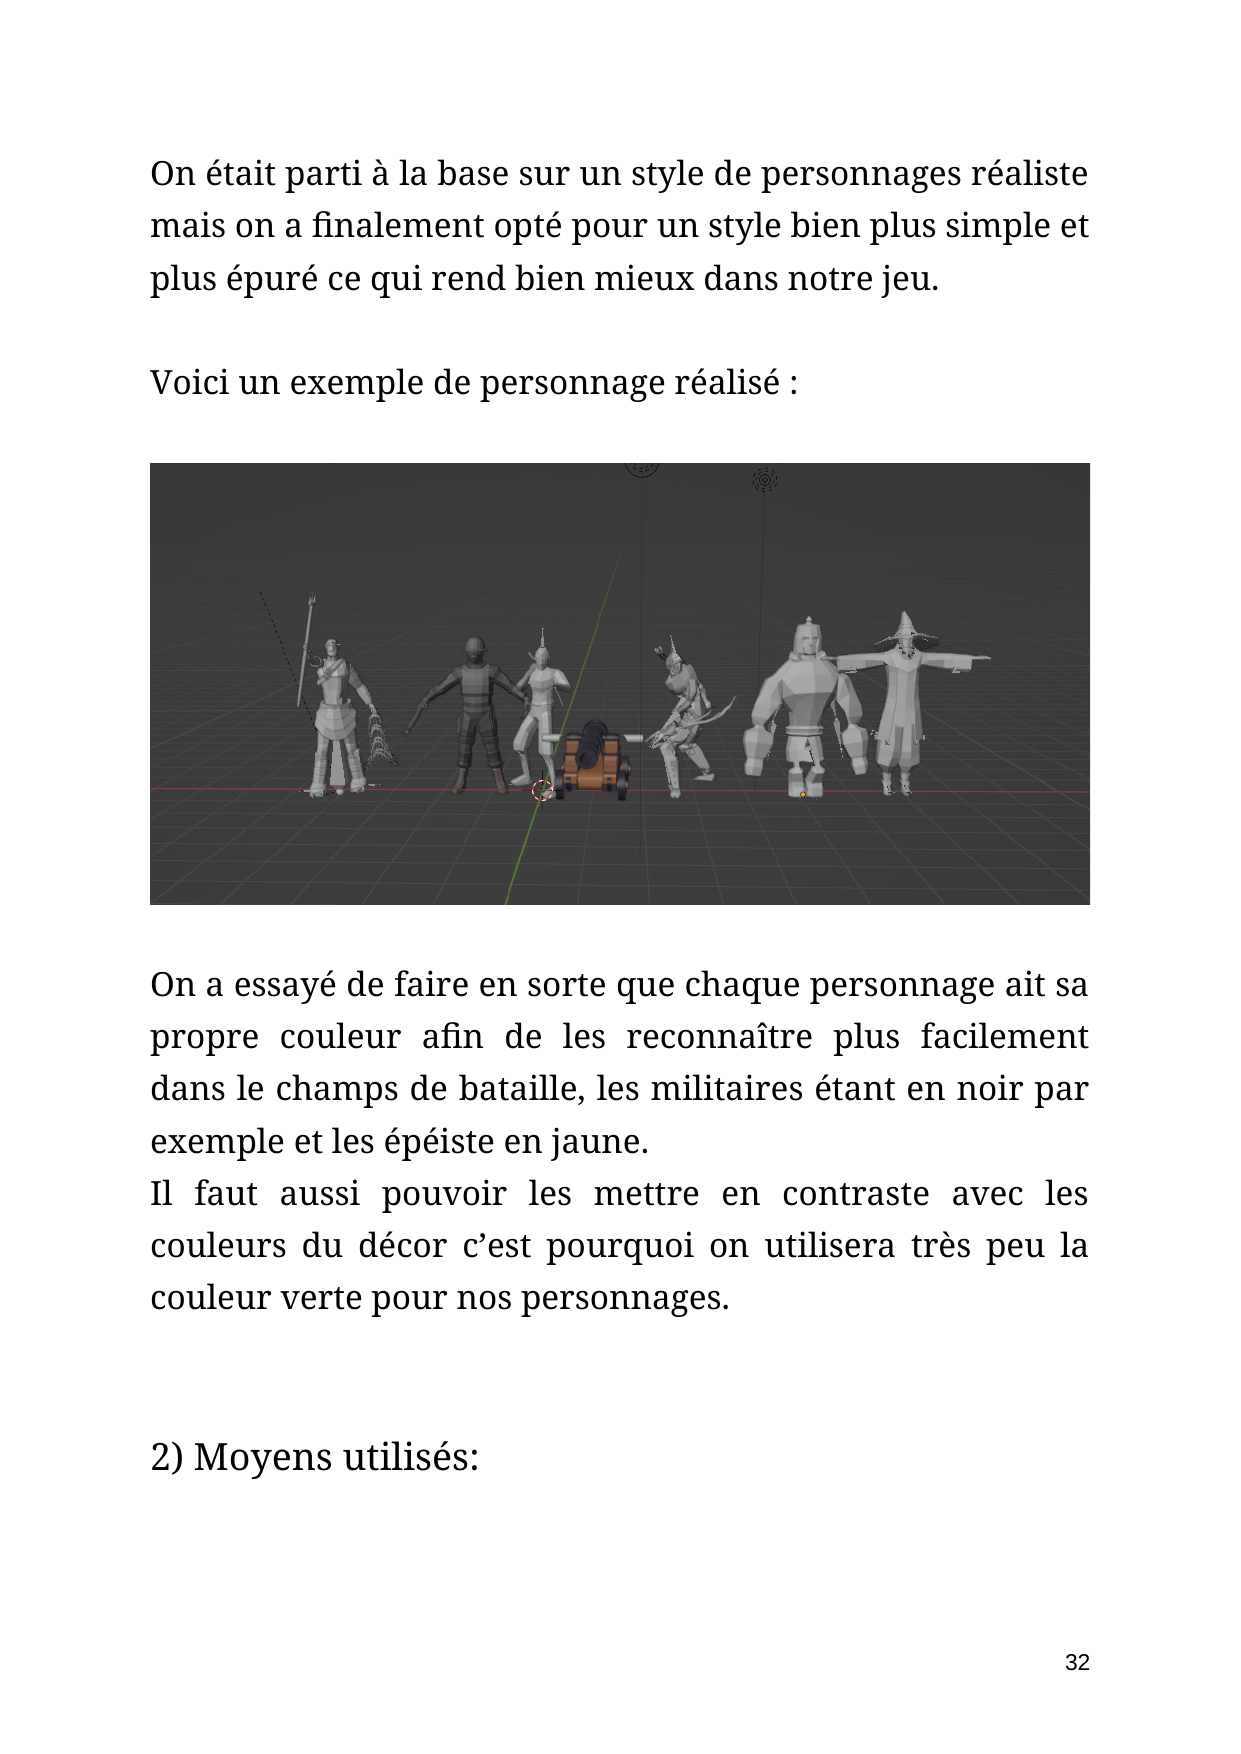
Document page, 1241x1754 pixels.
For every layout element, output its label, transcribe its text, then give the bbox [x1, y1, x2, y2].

text Voici un exemple de personnage réalisé : [150, 359, 1090, 404]
text Il faut aussi pouvoir les mettre en contraste avec les couleurs du décor c’est pourquoi on utilisera très peu la couleur verte pour nos personnages. [150, 1169, 1090, 1319]
picture [150, 463, 1091, 905]
text On était parti à la base sur un style de personnages réaliste mais on a finalement opté pour un style bien plus simple et plus épuré ce qui rend bien mieux dans notre jeu. [150, 150, 1090, 300]
text 2) Moyens utilisés: [150, 1431, 1090, 1482]
text On a essayé de faire en sorte que chaque personnage ait sa propre couleur afin de les reconnaître plus facilement dans le champs de bataille, les militaires étant en noir par exemple et les épéiste en jaune. [150, 961, 1090, 1163]
